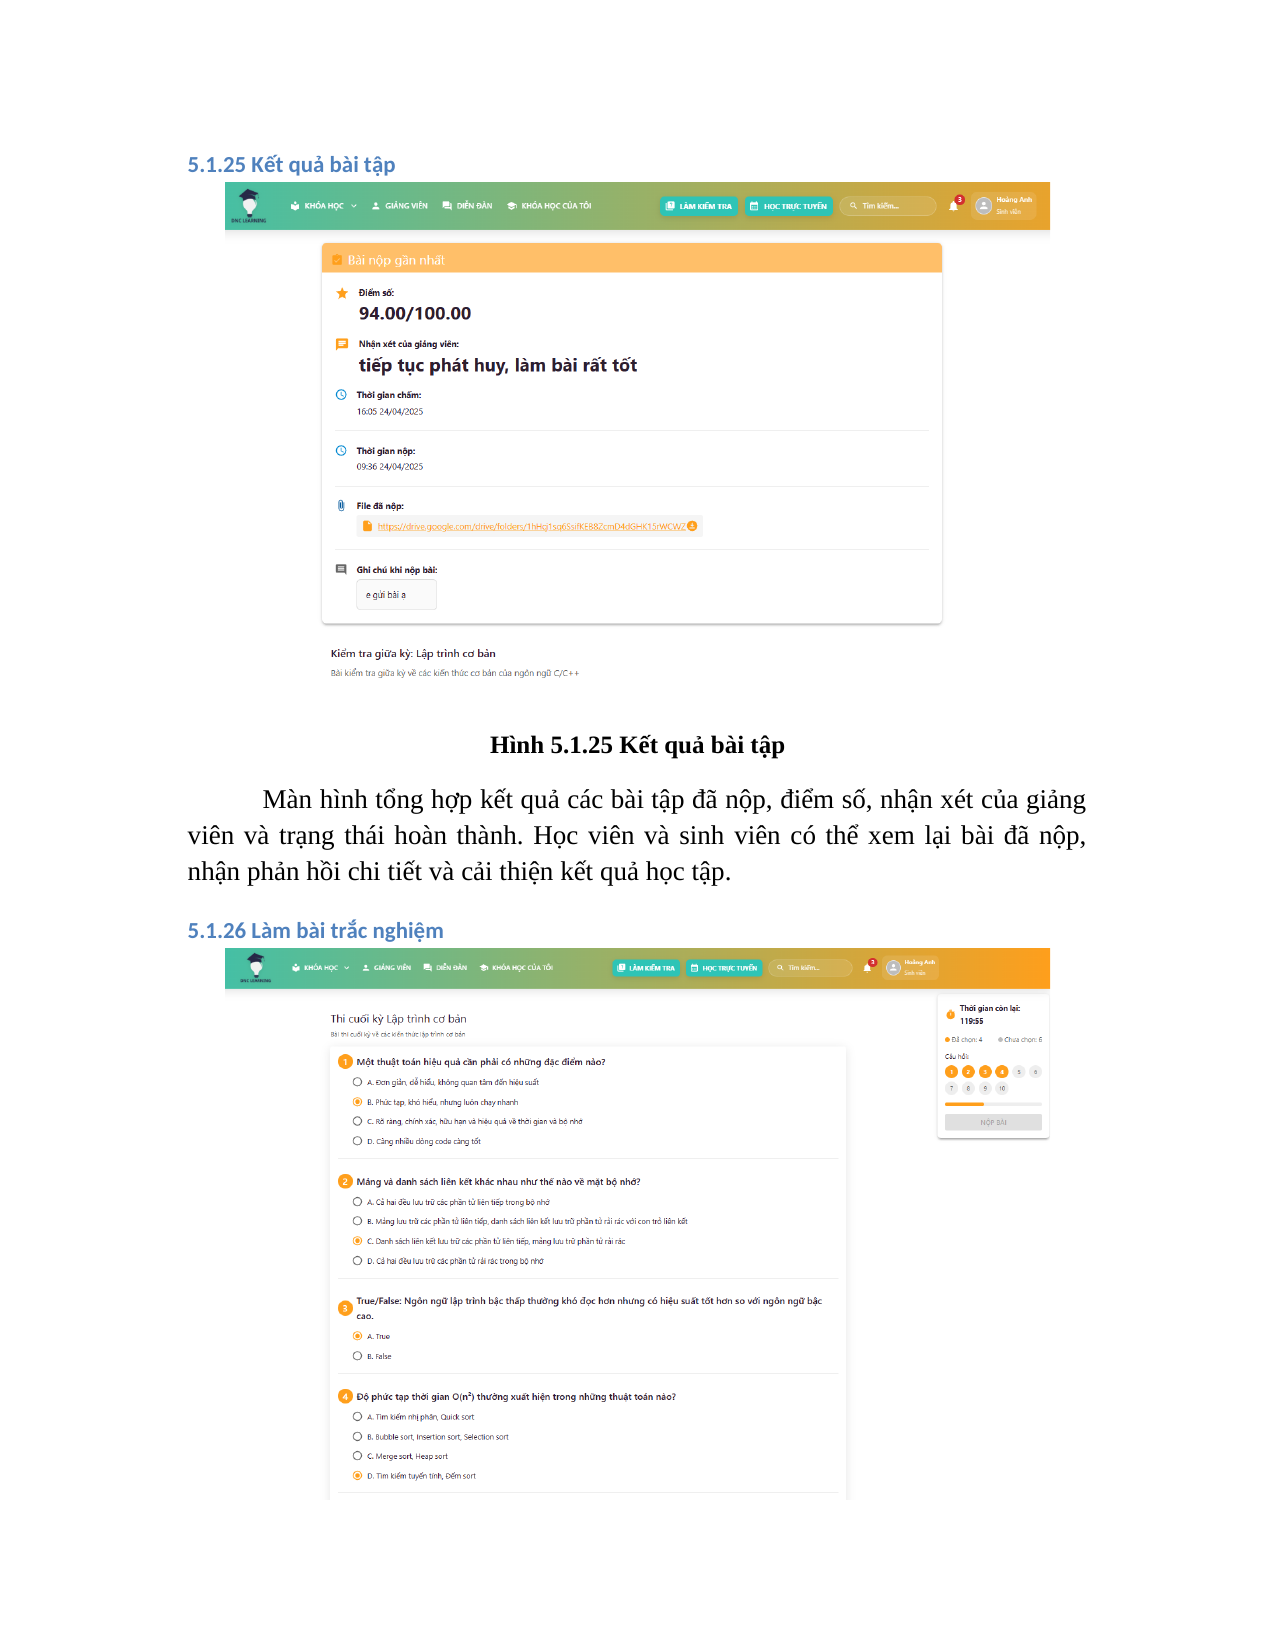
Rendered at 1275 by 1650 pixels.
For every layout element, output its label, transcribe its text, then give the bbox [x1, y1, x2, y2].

subtitle 5.1.25 Kết quả bài tập [187, 150, 1087, 178]
picture [225, 948, 1050, 1500]
text Hình 5.1.25 Kết quả bài tập [187, 730, 1087, 758]
subtitle 5.1.26 Làm bài trắc nghiệm [187, 916, 1087, 944]
text Màn hình tổng hợp kết quả các bài tập đã nộp, điểm số, nhận xét của giảng viên và trạng thái hoàn thành. Học viên và sinh viên có thể xem lại bài đã nộp, nhận phản hồi chi tiết và cải thiện kết quả học tập. [187, 784, 1087, 886]
picture [225, 182, 1050, 706]
